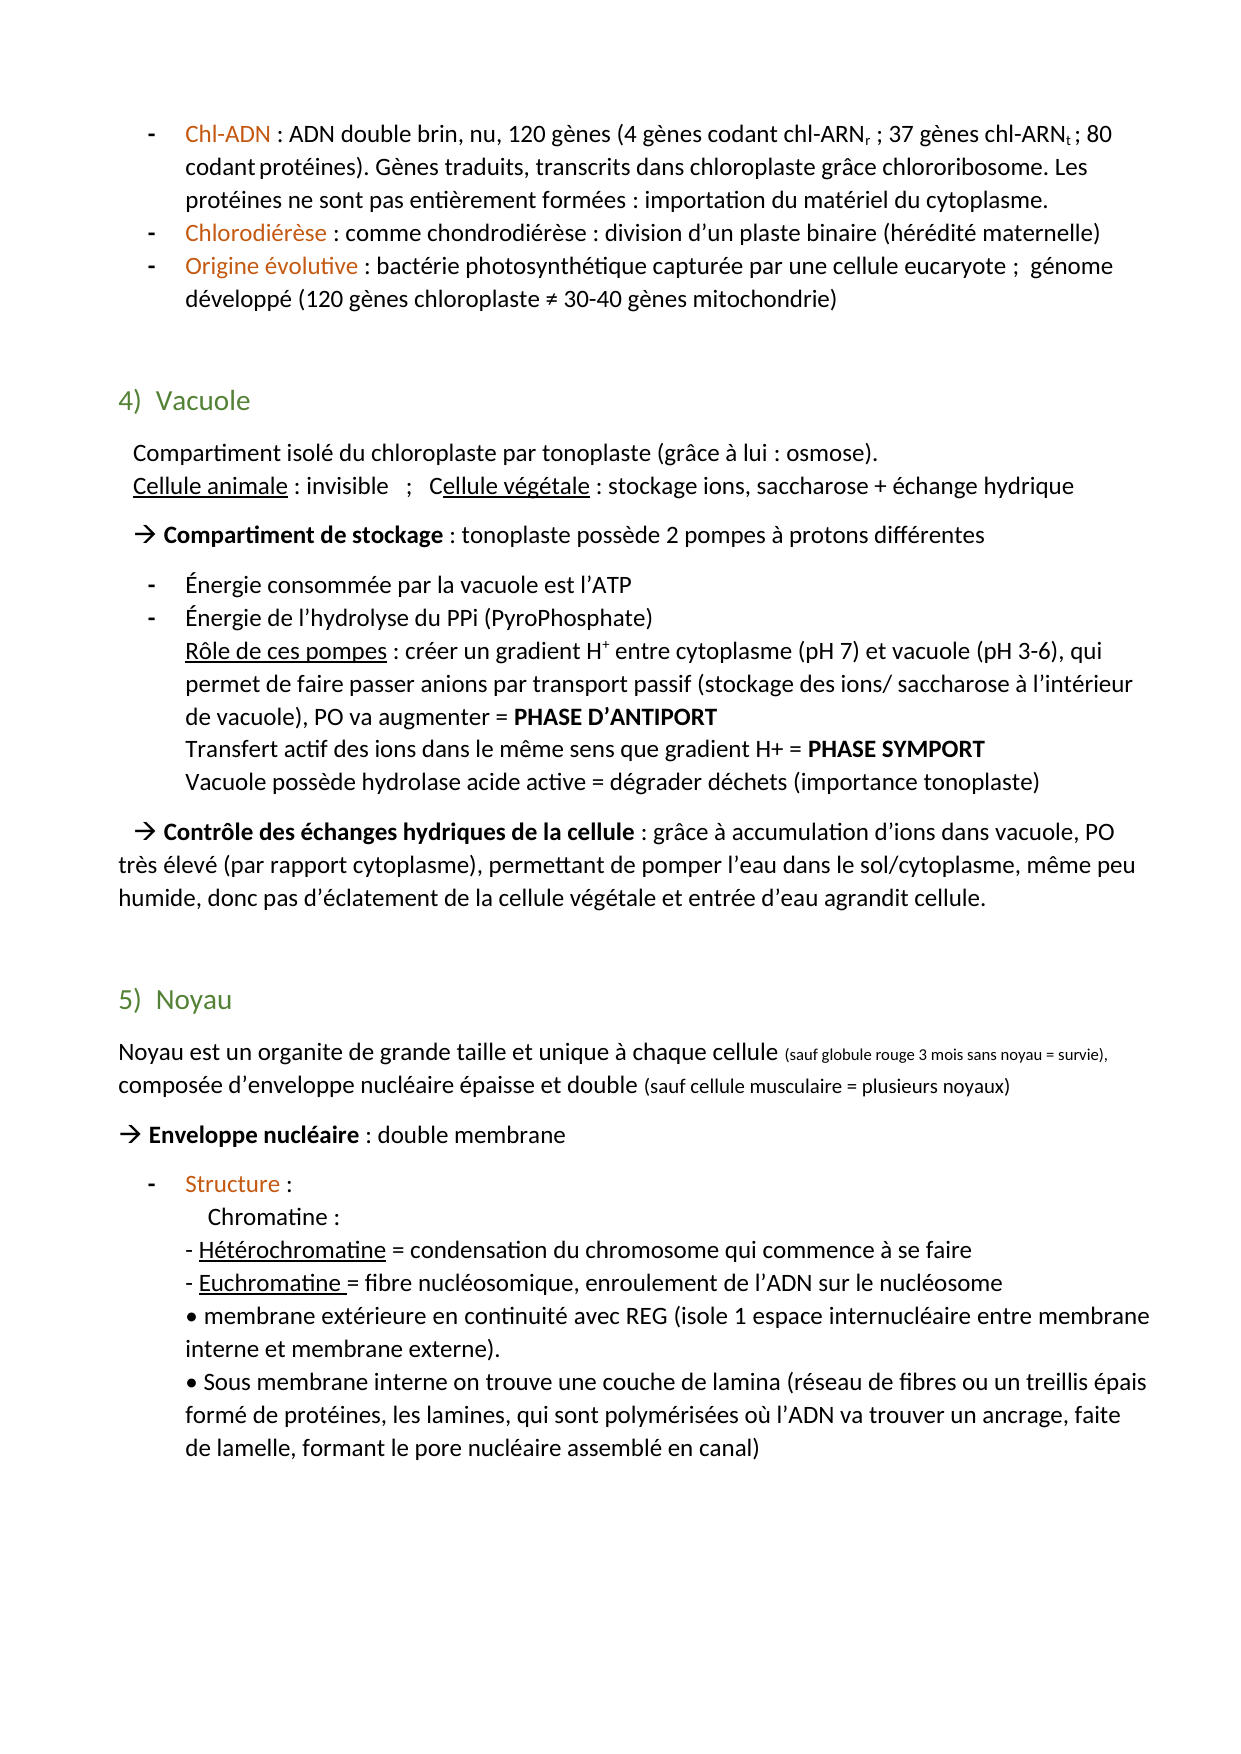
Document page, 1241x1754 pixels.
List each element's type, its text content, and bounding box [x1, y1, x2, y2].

list Énergie consommée par la vacuole est l’ATP [148, 569, 1152, 599]
list Rôle de ces pompes : créer un gradient H+ entre cytoplasme (pH 7) et vacuole (pH 3-6), qui permet de faire passer anions par transport passif (stockage des ions/ saccharose à l’intérieur de vacuole), PO va augmenter = PHASE D’ANTIPORT [185, 635, 1152, 731]
list Chl-ADN : ADN double brin, nu, 120 gènes (4 gènes codant chl-ARNr ; 37 gènes chl-ARNt ; 80 codant protéines). Gènes traduits, transcrits dans chloroplaste grâce chlororibosome. Les protéines ne sont pas entièrement formées : importation du matériel du cytoplasme. [148, 118, 1152, 214]
text Contrôle des échanges hydriques de la cellule : grâce à accumulation d’ions dans vacuole, PO très élevé (par rapport cytoplasme), permettant de pomper l’eau dans le sol/cytoplasme, même peu humide, donc pas d’éclatement de la cellule végétale et entrée d’eau agrandit cellule. [118, 816, 1152, 912]
list Noyau [118, 981, 1152, 1017]
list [185, 1366, 1152, 1617]
list Chlorodiérèse : comme chondrodiérèse : division d’un plaste binaire (hérédité maternelle) [148, 217, 1152, 247]
text Compartiment isolé du chloroplaste par tonoplaste (grâce à lui : osmose). Cellule animale : invisible ; Cellule végétale : stockage ions, saccharose + échange hydrique [133, 437, 1152, 500]
list • membrane extérieure en continuité avec REG (isole 1 espace internucléaire entre membrane interne et membrane externe). [185, 1300, 1152, 1363]
list Vacuole [118, 382, 1152, 417]
list Énergie de l’hydrolyse du PPi (PyroPhosphate) [148, 602, 1152, 632]
list Transfert actif des ions dans le même sens que gradient H+ = PHASE SYMPORT Vacuole possède hydrolase acide active = dégrader déchets (importance tonoplaste) [185, 734, 1152, 797]
text Compartiment de stockage : tonoplaste possède 2 pompes à protons différentes [133, 519, 1152, 550]
text Enveloppe nucléaire : double membrane [118, 1119, 1152, 1149]
list Structure : Chromatine : - Hétérochromatine = condensation du chromosome qui commence à se faire - Euchromatine = fibre nucléosomique, enroulement de l’ADN sur le nucléosome [148, 1168, 1152, 1298]
list Origine évolutive : bactérie photosynthétique capturée par une cellule eucaryote ; génome développé (120 gènes chloroplaste ≠ 30-40 gènes mitochondrie) [148, 250, 1152, 313]
text Noyau est un organite de grande taille et unique à chaque cellule (sauf globule rouge 3 mois sans noyau = survie), composée d’enveloppe nucléaire épaisse et double (sauf cellule musculaire = plusieurs noyaux) [118, 1036, 1152, 1100]
